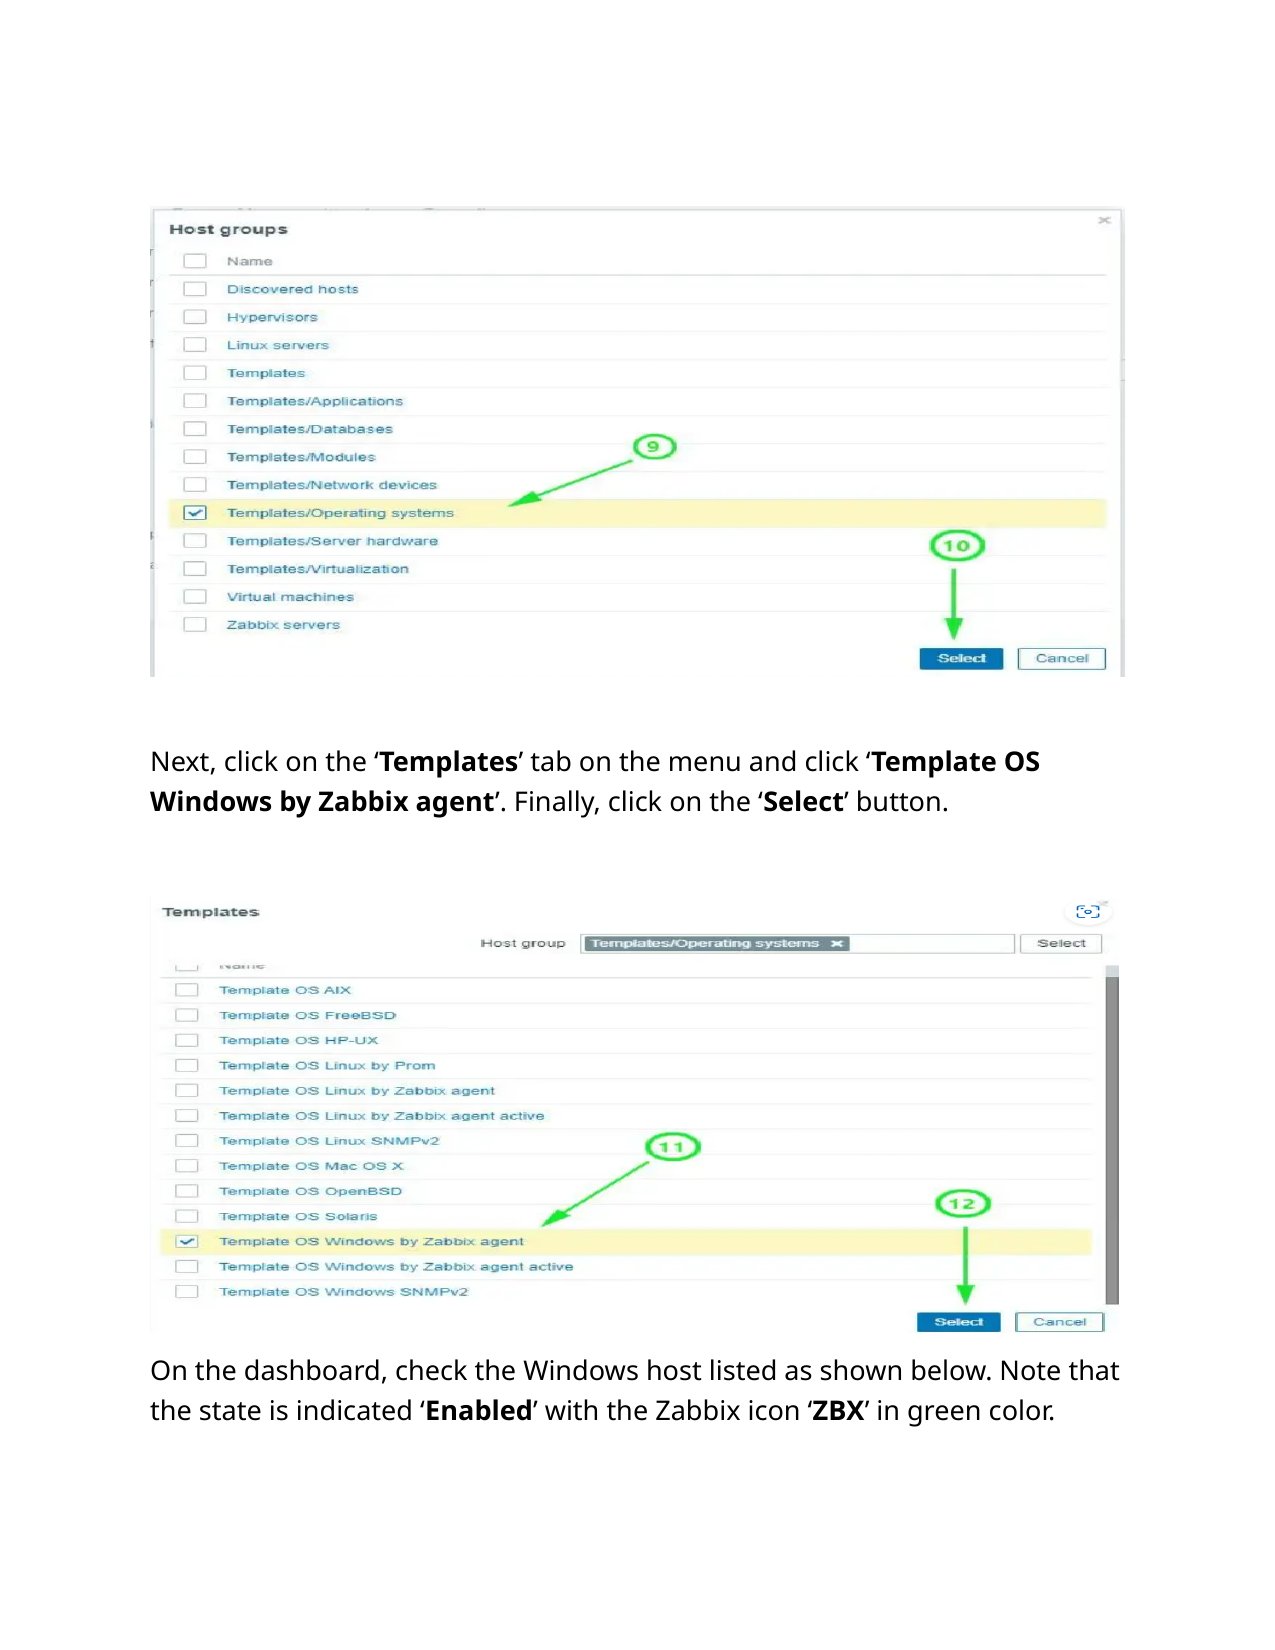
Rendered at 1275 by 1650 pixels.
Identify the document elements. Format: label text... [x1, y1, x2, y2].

text Next, click on the ‘Templates’ tab on the menu and click ‘Template OS Windows by Zabbix agent’. Finally, click on the ‘Select’ button. [150, 742, 1125, 819]
text On the dashboard, check the Windows host listed as shown below. Note that the state is indicated ‘Enabled’ with the Zabbix icon ‘ZBX’ in green color. [150, 1351, 1125, 1428]
picture [150, 206, 1125, 677]
picture [150, 895, 1125, 1333]
